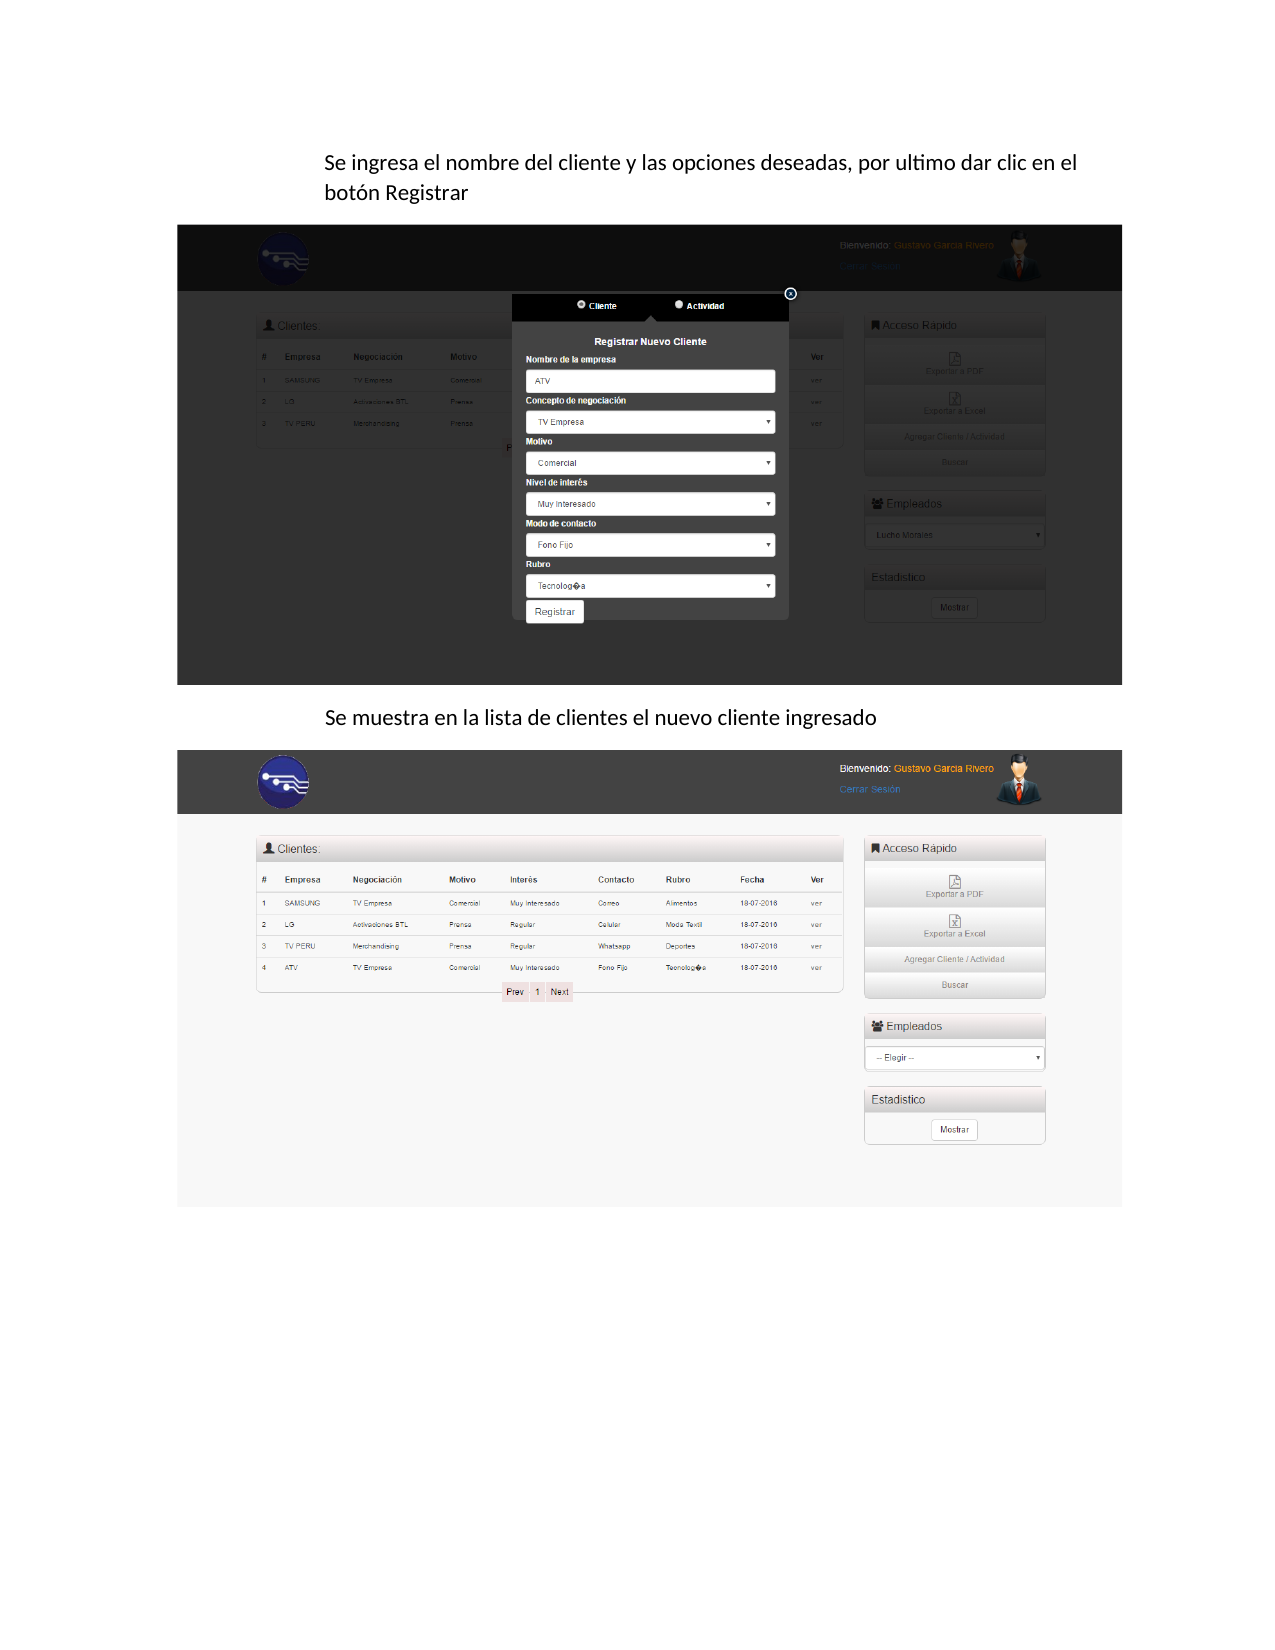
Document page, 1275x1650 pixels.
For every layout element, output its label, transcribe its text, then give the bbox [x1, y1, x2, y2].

text Se muestra en la lista de clientes el nuevo cliente ingresado [177, 703, 1098, 731]
text Se ingresa el nombre del cliente y las opciones deseadas, por ultimo dar clic en el botón Registrar [324, 148, 1098, 206]
picture [177, 750, 1123, 1207]
picture [177, 224, 1123, 685]
